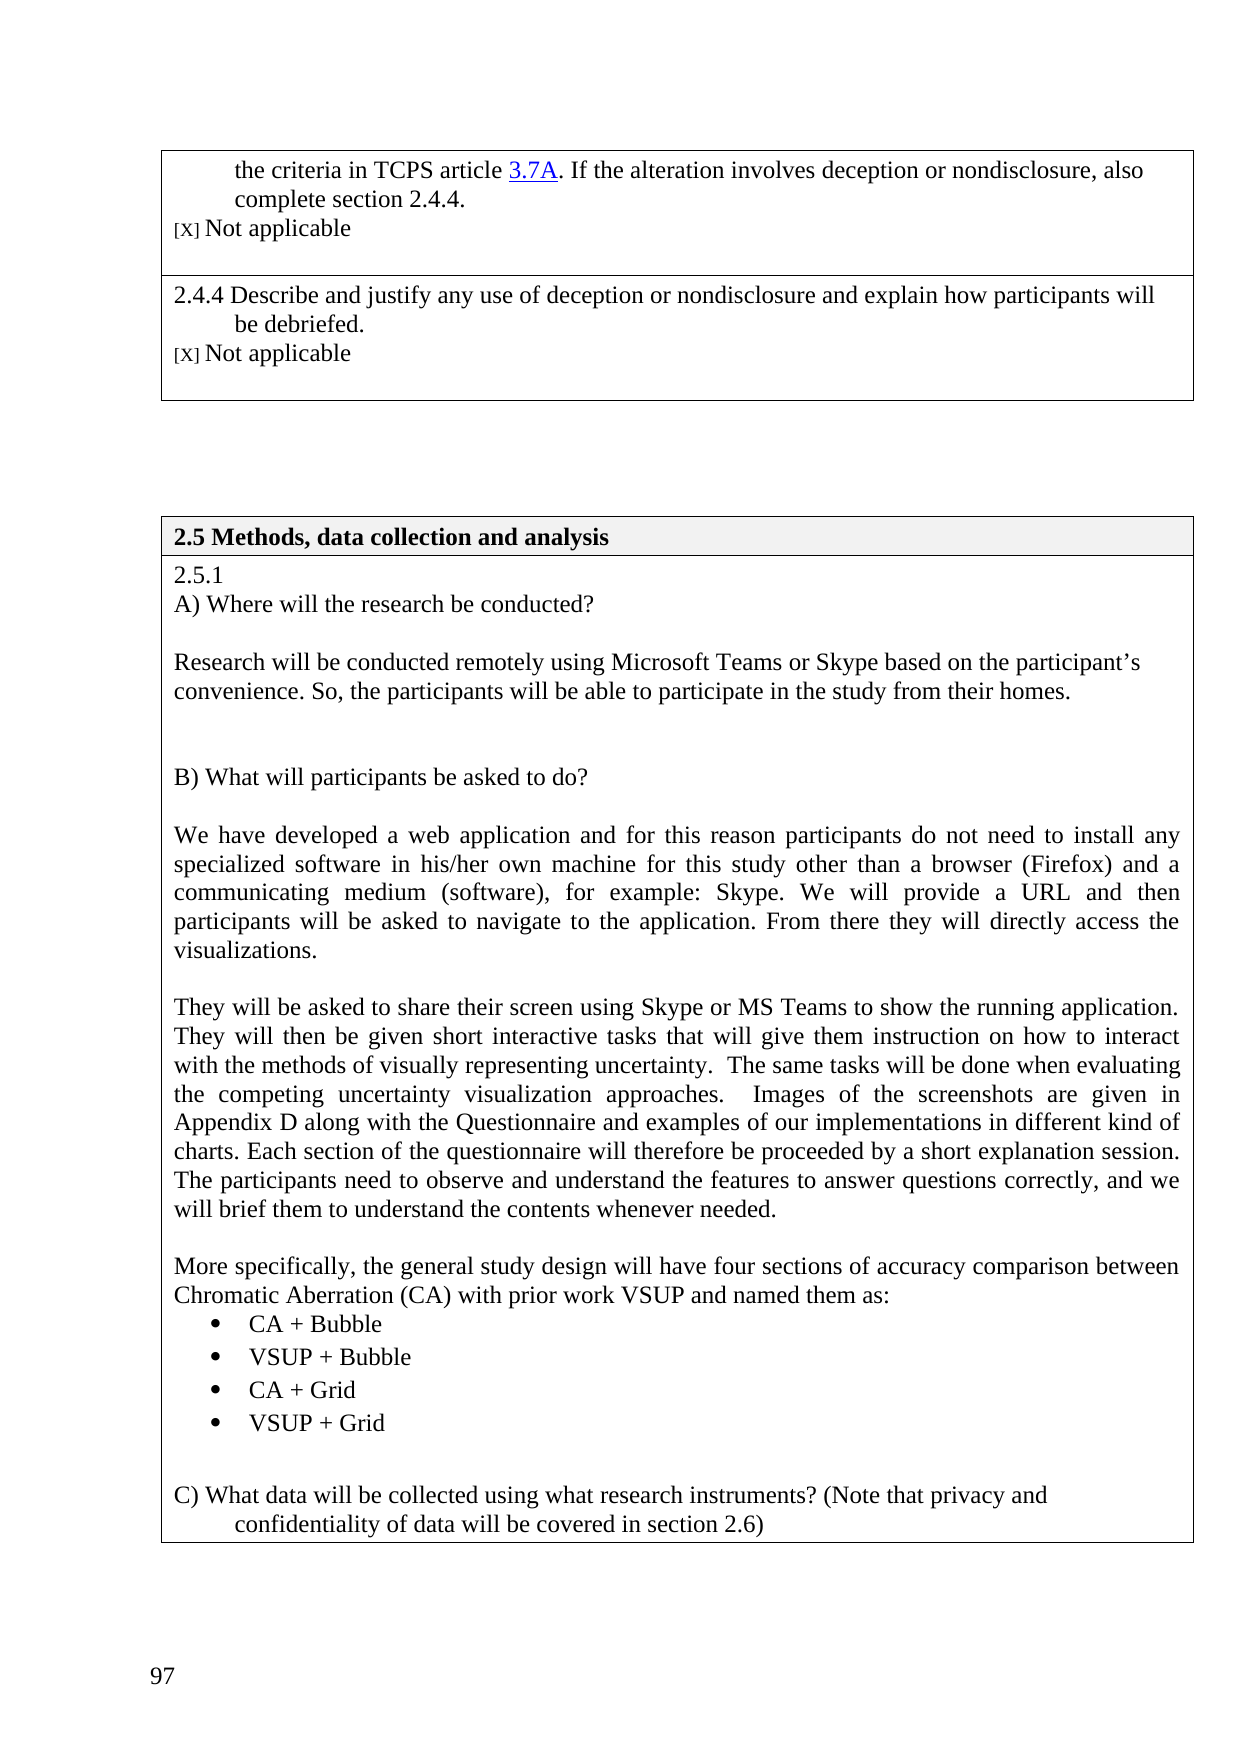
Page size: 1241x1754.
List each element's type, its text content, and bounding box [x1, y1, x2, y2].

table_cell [162, 556, 1193, 1542]
table_header 2.5 Methods, data collection and analysis [162, 517, 1193, 555]
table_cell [162, 151, 1193, 275]
table_cell 2.4.4 Describe and justify any use of deception or nondisclosure and explain how participants will be debriefed. [X] Not applicable [162, 276, 1193, 400]
